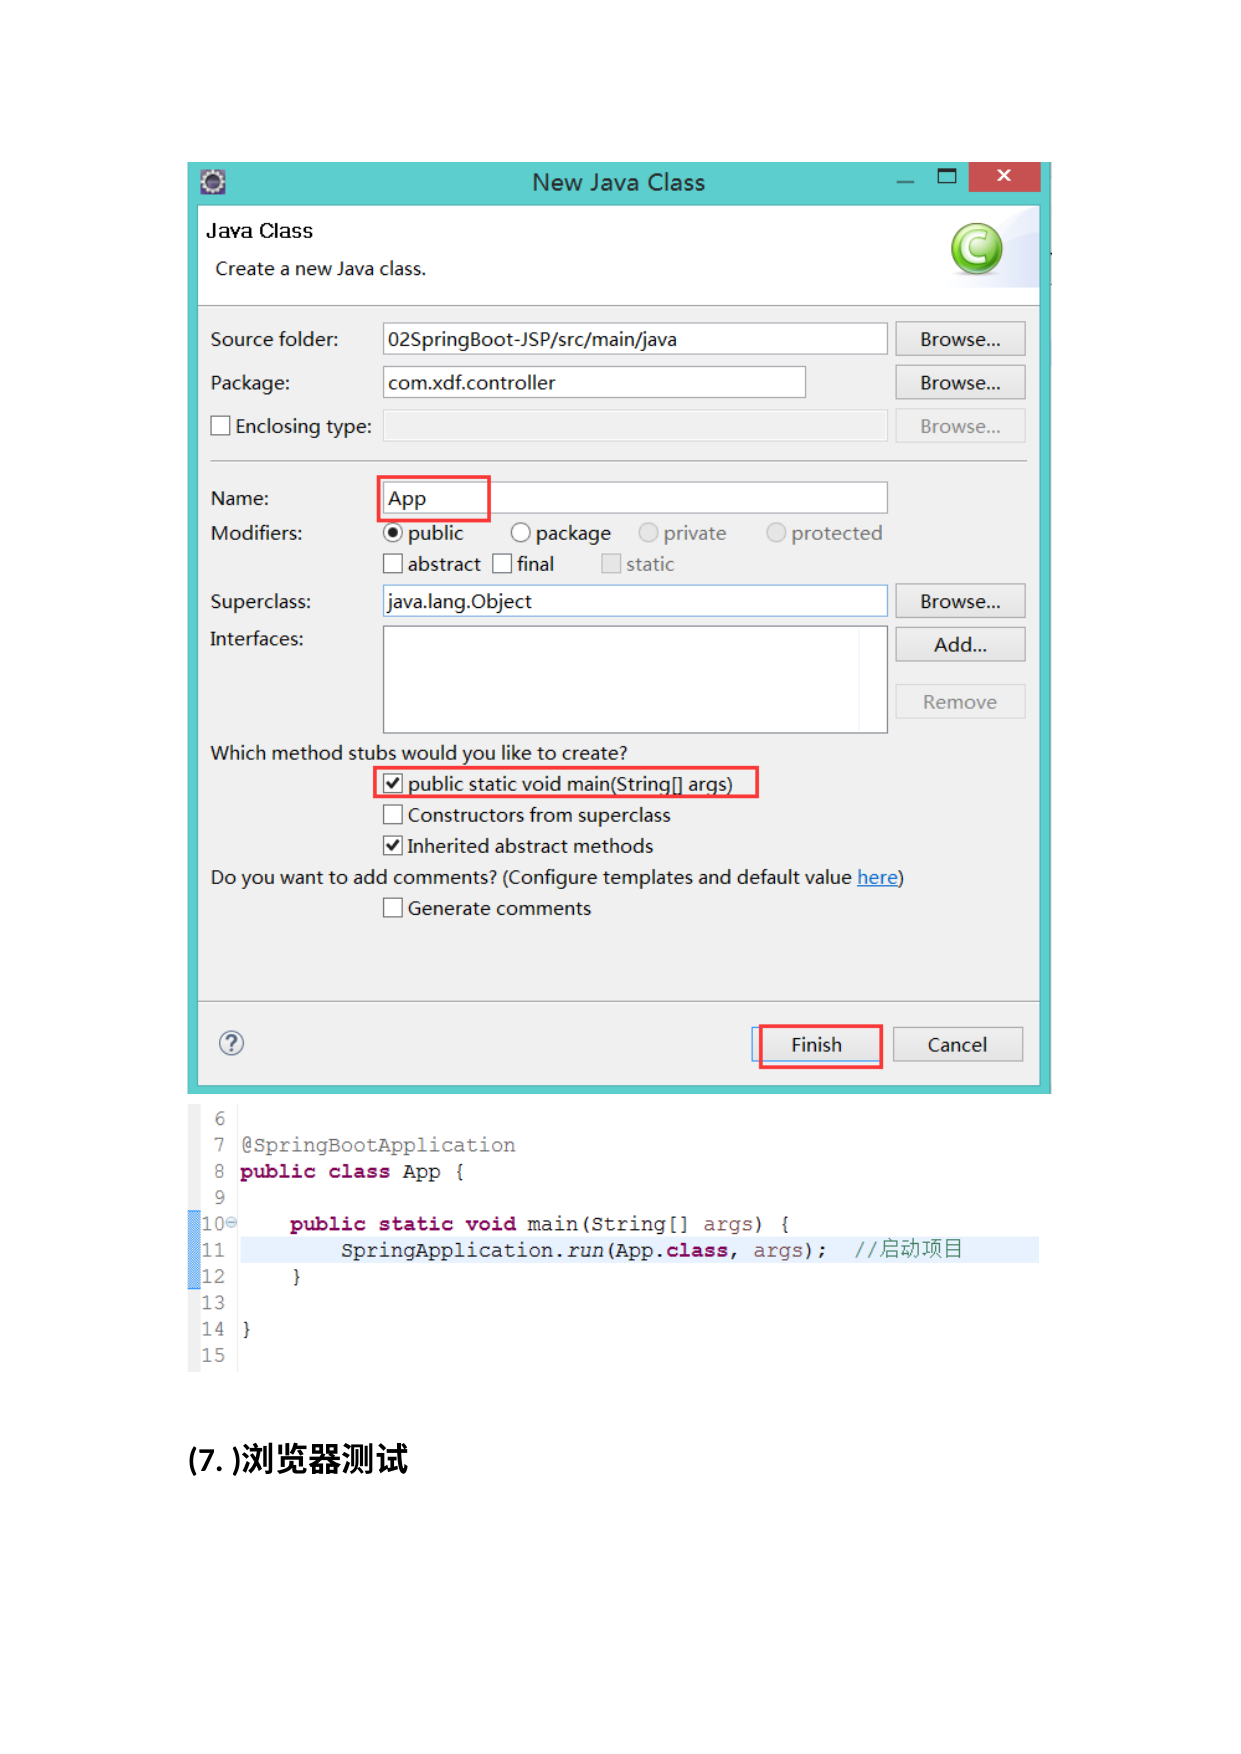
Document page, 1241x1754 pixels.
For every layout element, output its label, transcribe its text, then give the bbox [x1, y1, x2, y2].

picture [187, 1104, 1039, 1372]
subtitle )浏览器测试 [187, 1424, 1053, 1489]
picture [187, 162, 1052, 1094]
